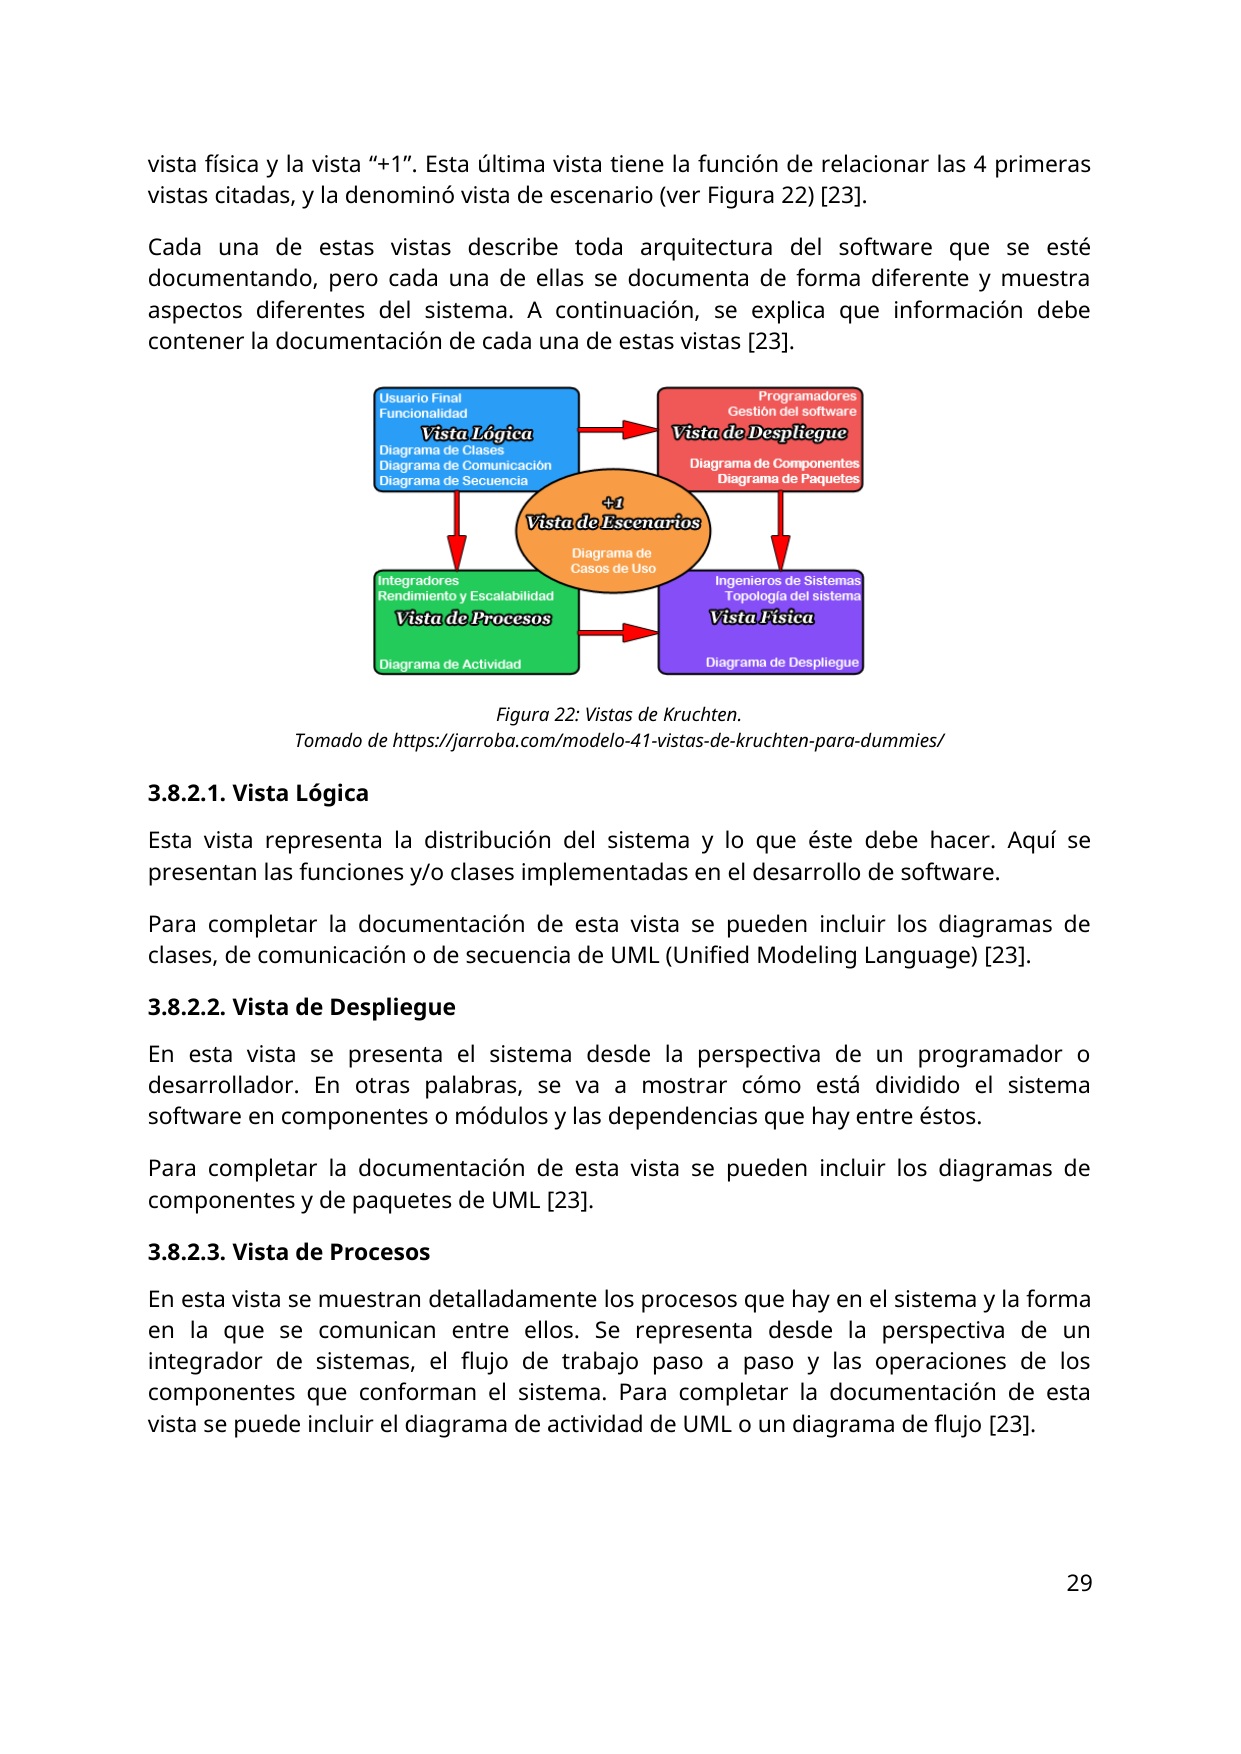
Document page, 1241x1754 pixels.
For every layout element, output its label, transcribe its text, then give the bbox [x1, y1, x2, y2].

text Para completar la documentación de esta vista se pueden incluir los diagramas de clases, de comunicación o de secuencia de UML (Unified Modeling Language) . [148, 908, 1092, 970]
text Tomado de https://jarroba.com/modelo-41-vistas-de-kruchten-para-dummies/ [148, 727, 1092, 752]
text Figura 22: Vistas de Kruchten. [148, 701, 1092, 727]
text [148, 148, 1092, 210]
text Para completar la documentación de esta vista se pueden incluir los diagramas de componentes y de paquetes de UML . [148, 1152, 1092, 1215]
picture [366, 376, 874, 681]
text En esta vista se presenta el sistema desde la perspectiva de un programador o desarrollador. En otras palabras, se va a mostrar cómo está dividido el sistema software en componentes o módulos y las dependencias que hay entre éstos. [148, 1038, 1092, 1132]
subtitle Vista de Procesos [148, 1236, 1092, 1267]
subtitle Vista de Despliegue [148, 991, 1092, 1022]
text Cada una de estas vistas describe toda arquitectura del software que se esté documentando, pero cada una de ellas se documenta de forma diferente y muestra aspectos diferentes del sistema. A continuación, se explica que información debe contener la documentación de cada una de estas vistas . [148, 231, 1092, 356]
subtitle Vista Lógica [148, 777, 1092, 809]
text En esta vista se muestran detalladamente los procesos que hay en el sistema y la forma en la que se comunican entre ellos. Se representa desde la perspectiva de un integrador de sistemas, el flujo de trabajo paso a paso y las operaciones de los componentes que conforman el sistema. Para completar la documentación de esta vista se puede incluir el diagrama de actividad de UML o un diagrama de flujo . [148, 1283, 1092, 1439]
text Esta vista representa la distribución del sistema y lo que éste debe hacer. Aquí se presentan las funciones y/o clases implementadas en el desarrollo de software. [148, 824, 1092, 887]
